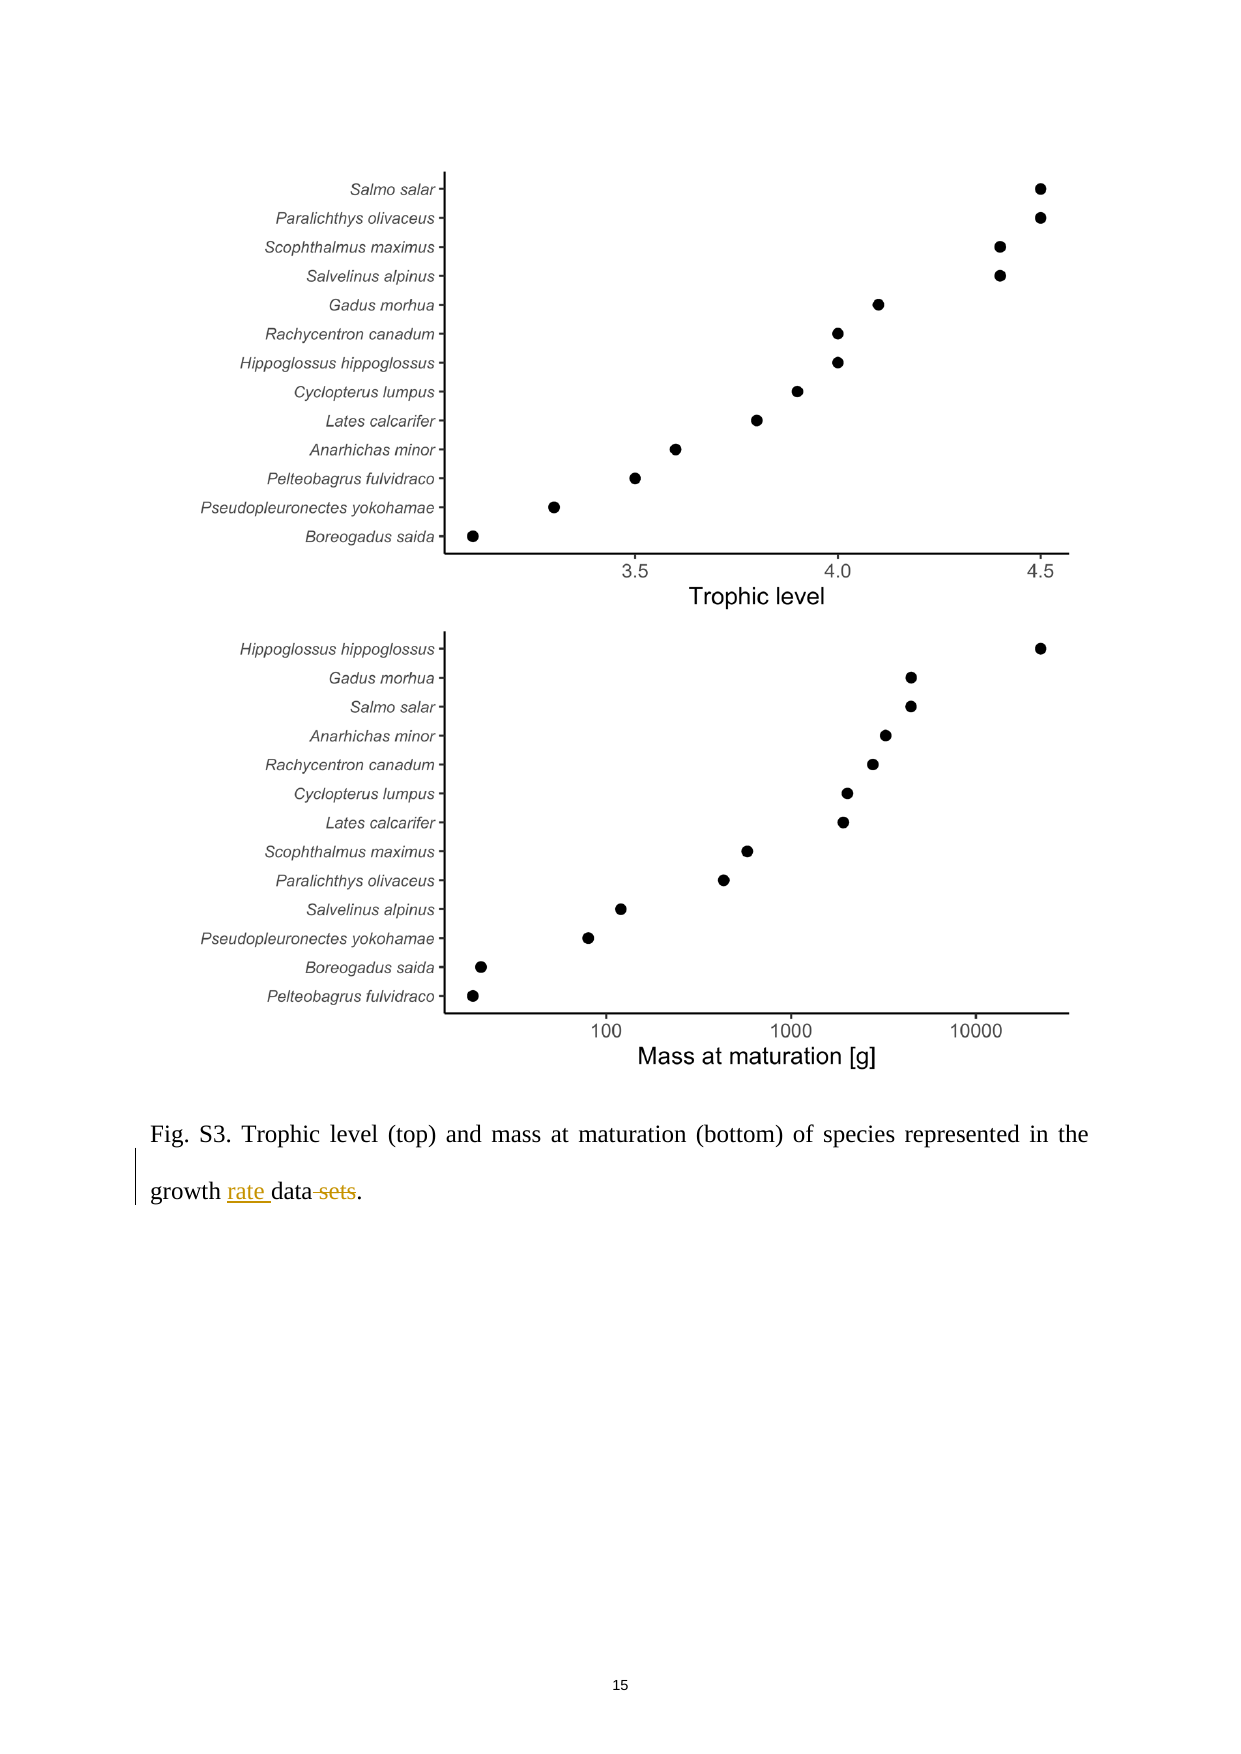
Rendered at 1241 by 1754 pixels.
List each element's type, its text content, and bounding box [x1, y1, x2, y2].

picture [150, 150, 1091, 1091]
text Fig. S3. Trophic level (top) and mass at maturation (bottom) of species represented in the growth data. [150, 1119, 1090, 1205]
